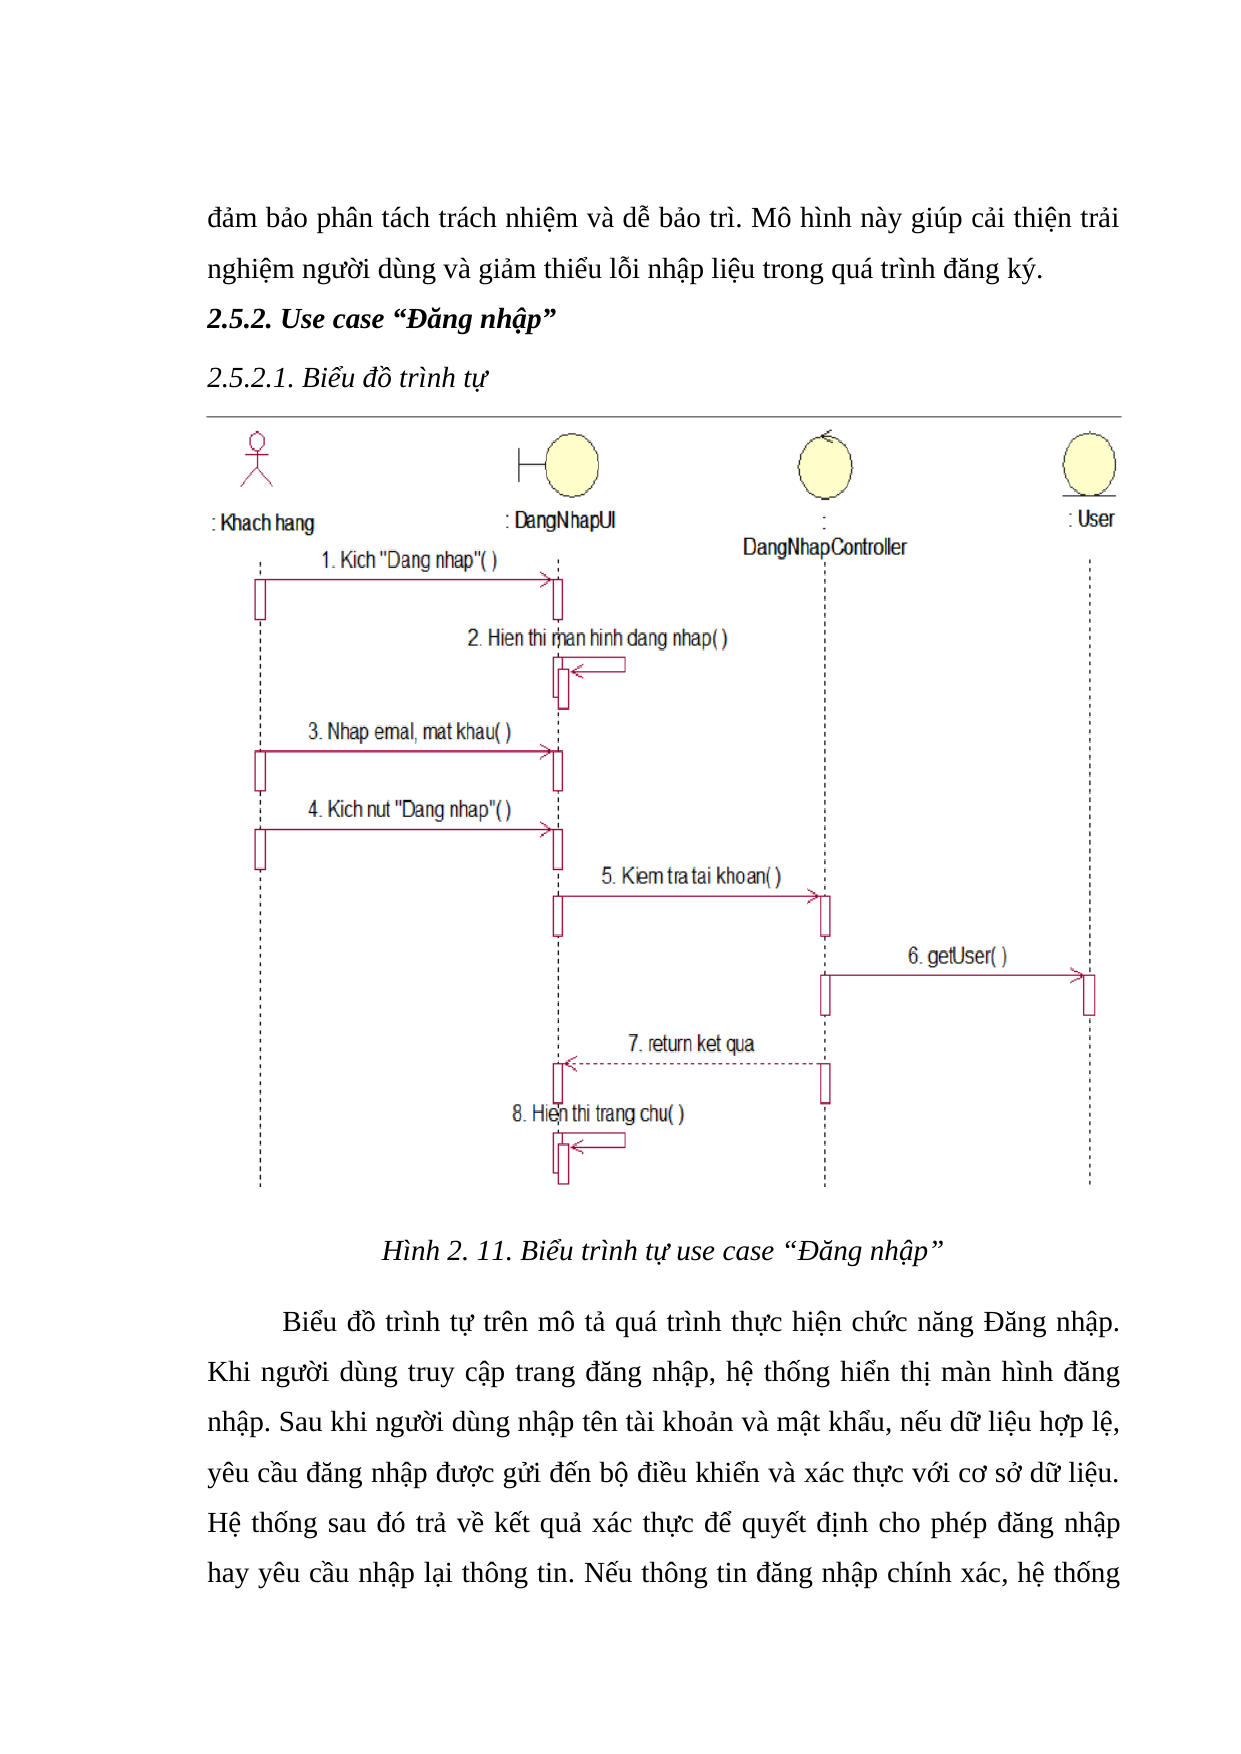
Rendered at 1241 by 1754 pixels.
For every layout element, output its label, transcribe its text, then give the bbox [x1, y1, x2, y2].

text Hình 2. 11. Biểu trình tự use case “Đăng nhập” [207, 1187, 1122, 1266]
picture [206, 416, 1122, 1187]
text 2.5.2.1. Biểu đồ trình tự [207, 360, 1122, 393]
subtitle 2.5.2. Use case “Đăng nhập” [207, 301, 1122, 335]
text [207, 201, 1122, 284]
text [207, 1304, 1122, 1589]
